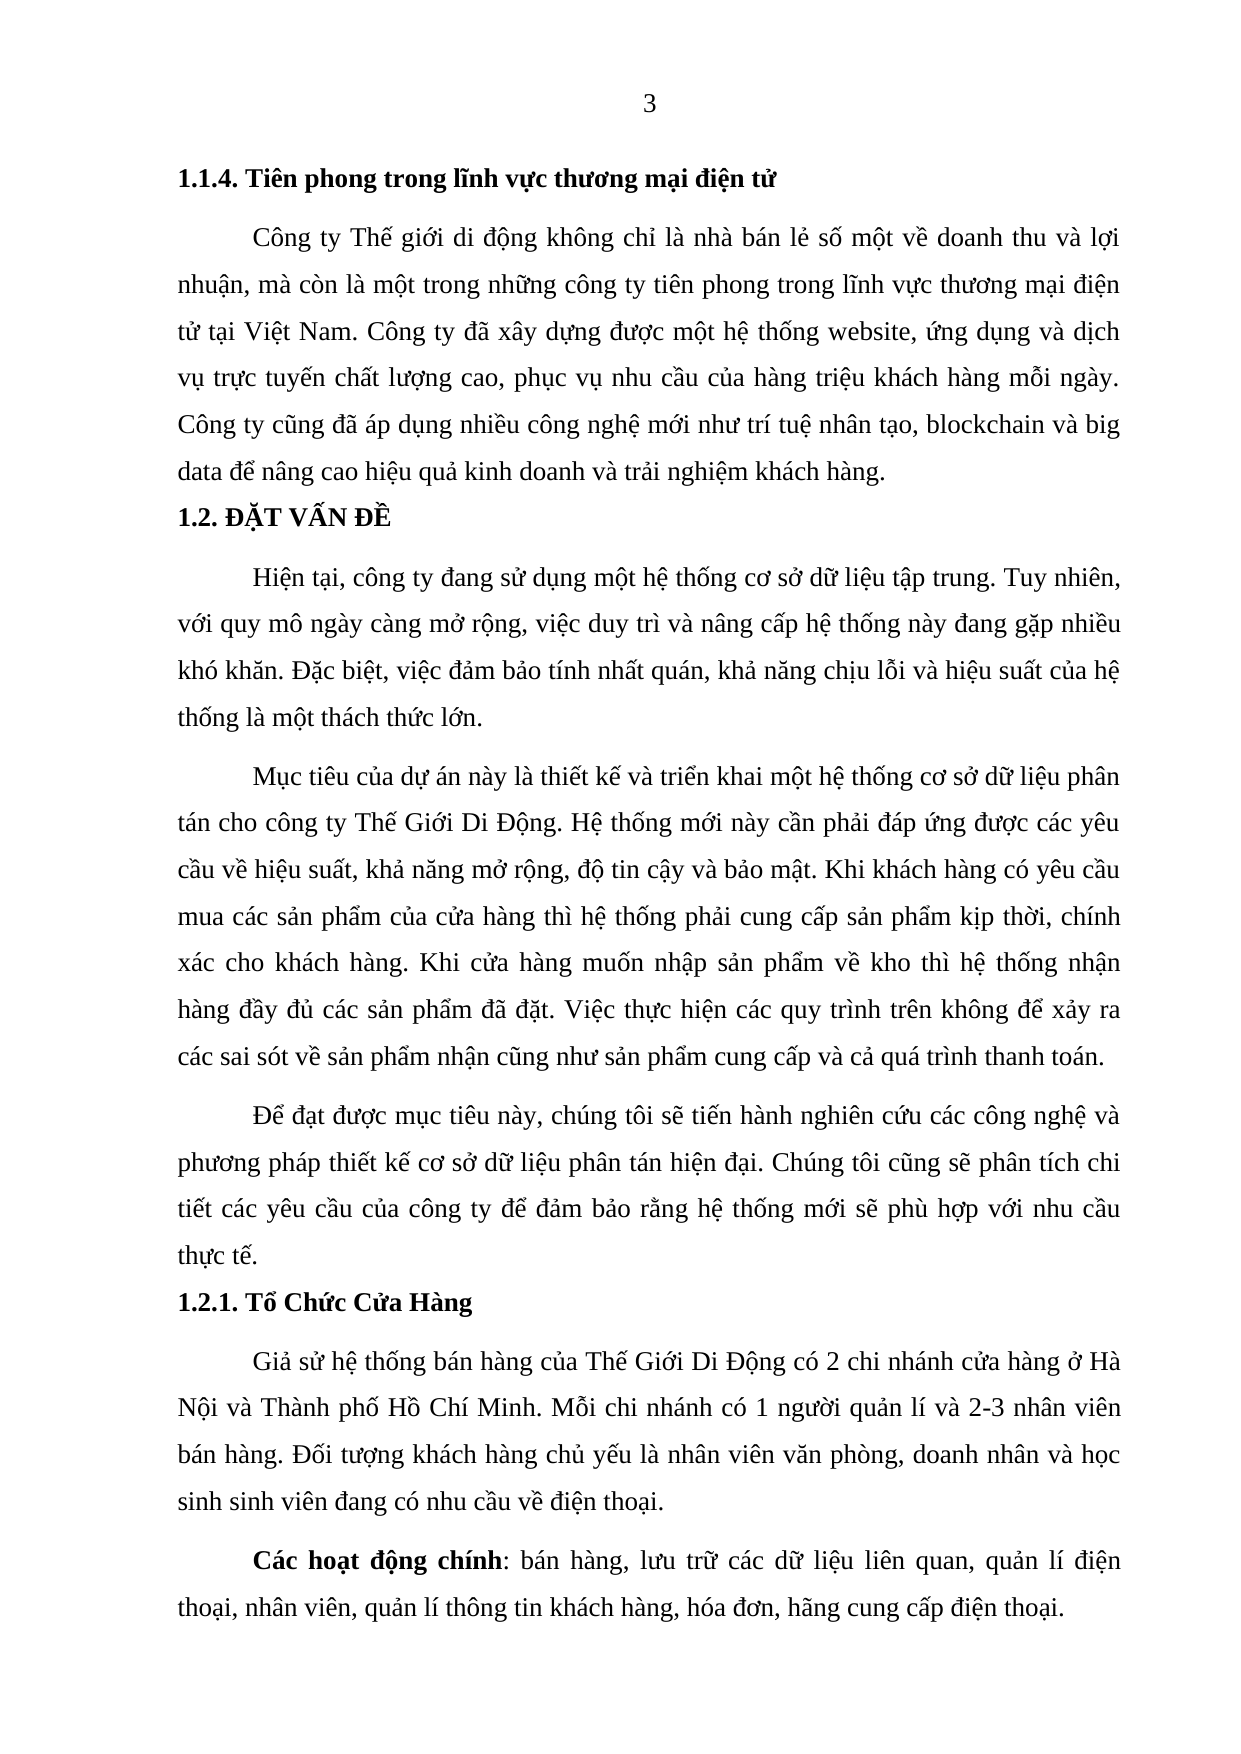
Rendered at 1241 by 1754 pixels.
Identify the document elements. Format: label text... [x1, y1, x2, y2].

text Mục tiêu của dự án này là thiết kế và triển khai một hệ thống cơ sở dữ liệu phân tán cho công ty Thế Giới Di Động. Hệ thống mới này cần phải đáp ứng được các yêu cầu về hiệu suất, khả năng mở rộng, độ tin cậy và bảo mật. Khi khách hàng có yêu cầu mua các sản phẩm của cửa hàng thì hệ thống phải cung cấp sản phẩm kịp thời, chính xác cho khách hàng. Khi cửa hàng muốn nhập sản phẩm về kho thì hệ thống nhận hàng đầy đủ các sản phẩm đã đặt. Việc thực hiện các quy trình trên không để xảy ra các sai sót về sản phẩm nhận cũng như sản phẩm cung cấp và cả quá trình thanh toán. [177, 760, 1122, 1071]
subtitle ĐẶT VẤN ĐỀ [177, 501, 1122, 533]
subtitle Tổ Chức Cửa Hàng [177, 1286, 1122, 1317]
text Các hoạt động chính: bán hàng, lưu trữ các dữ liệu liên quan, quản lí điện thoại, nhân viên, quản lí thông tin khách hàng, hóa đơn, hãng cung cấp điện thoại. [177, 1544, 1122, 1622]
text Để đạt được mục tiêu này, chúng tôi sẽ tiến hành nghiên cứu các công nghệ và phương pháp thiết kế cơ sở dữ liệu phân tán hiện đại. Chúng tôi cũng sẽ phân tích chi tiết các yêu cầu của công ty để đảm bảo rằng hệ thống mới sẽ phù hợp với nhu cầu thực tế. [177, 1099, 1122, 1270]
text Hiện tại, công ty đang sử dụng một hệ thống cơ sở dữ liệu tập trung. Tuy nhiên, với quy mô ngày càng mở rộng, việc duy trì và nâng cấp hệ thống này đang gặp nhiều khó khăn. Đặc biệt, việc đảm bảo tính nhất quán, khả năng chịu lỗi và hiệu suất của hệ thống là một thách thức lớn. [177, 561, 1122, 732]
text Công ty Thế giới di động không chỉ là nhà bán lẻ số một về doanh thu và lợi nhuận, mà còn là một trong những công ty tiên phong trong lĩnh vực thương mại điện tử tại Việt Nam. Công ty đã xây dựng được một hệ thống website, ứng dụng và dịch vụ trực tuyến chất lượng cao, phục vụ nhu cầu của hàng triệu khách hàng mỗi ngày. Công ty cũng đã áp dụng nhiều công nghệ mới như trí tuệ nhân tạo, blockchain và big data để nâng cao hiệu quả kinh doanh và trải nghiệm khách hàng. [177, 221, 1122, 486]
subtitle Tiên phong trong lĩnh vực thương mại điện tử [177, 162, 1122, 193]
text Giả sử hệ thống bán hàng của Thế Giới Di Động có 2 chi nhánh cửa hàng ở Hà Nội và Thành phố Hồ Chí Minh. Mỗi chi nhánh có 1 người quản lí và 2-3 nhân viên bán hàng. Đối tượng khách hàng chủ yếu là nhân viên văn phòng, doanh nhân và học sinh sinh viên đang có nhu cầu về điện thoại. [177, 1345, 1122, 1516]
